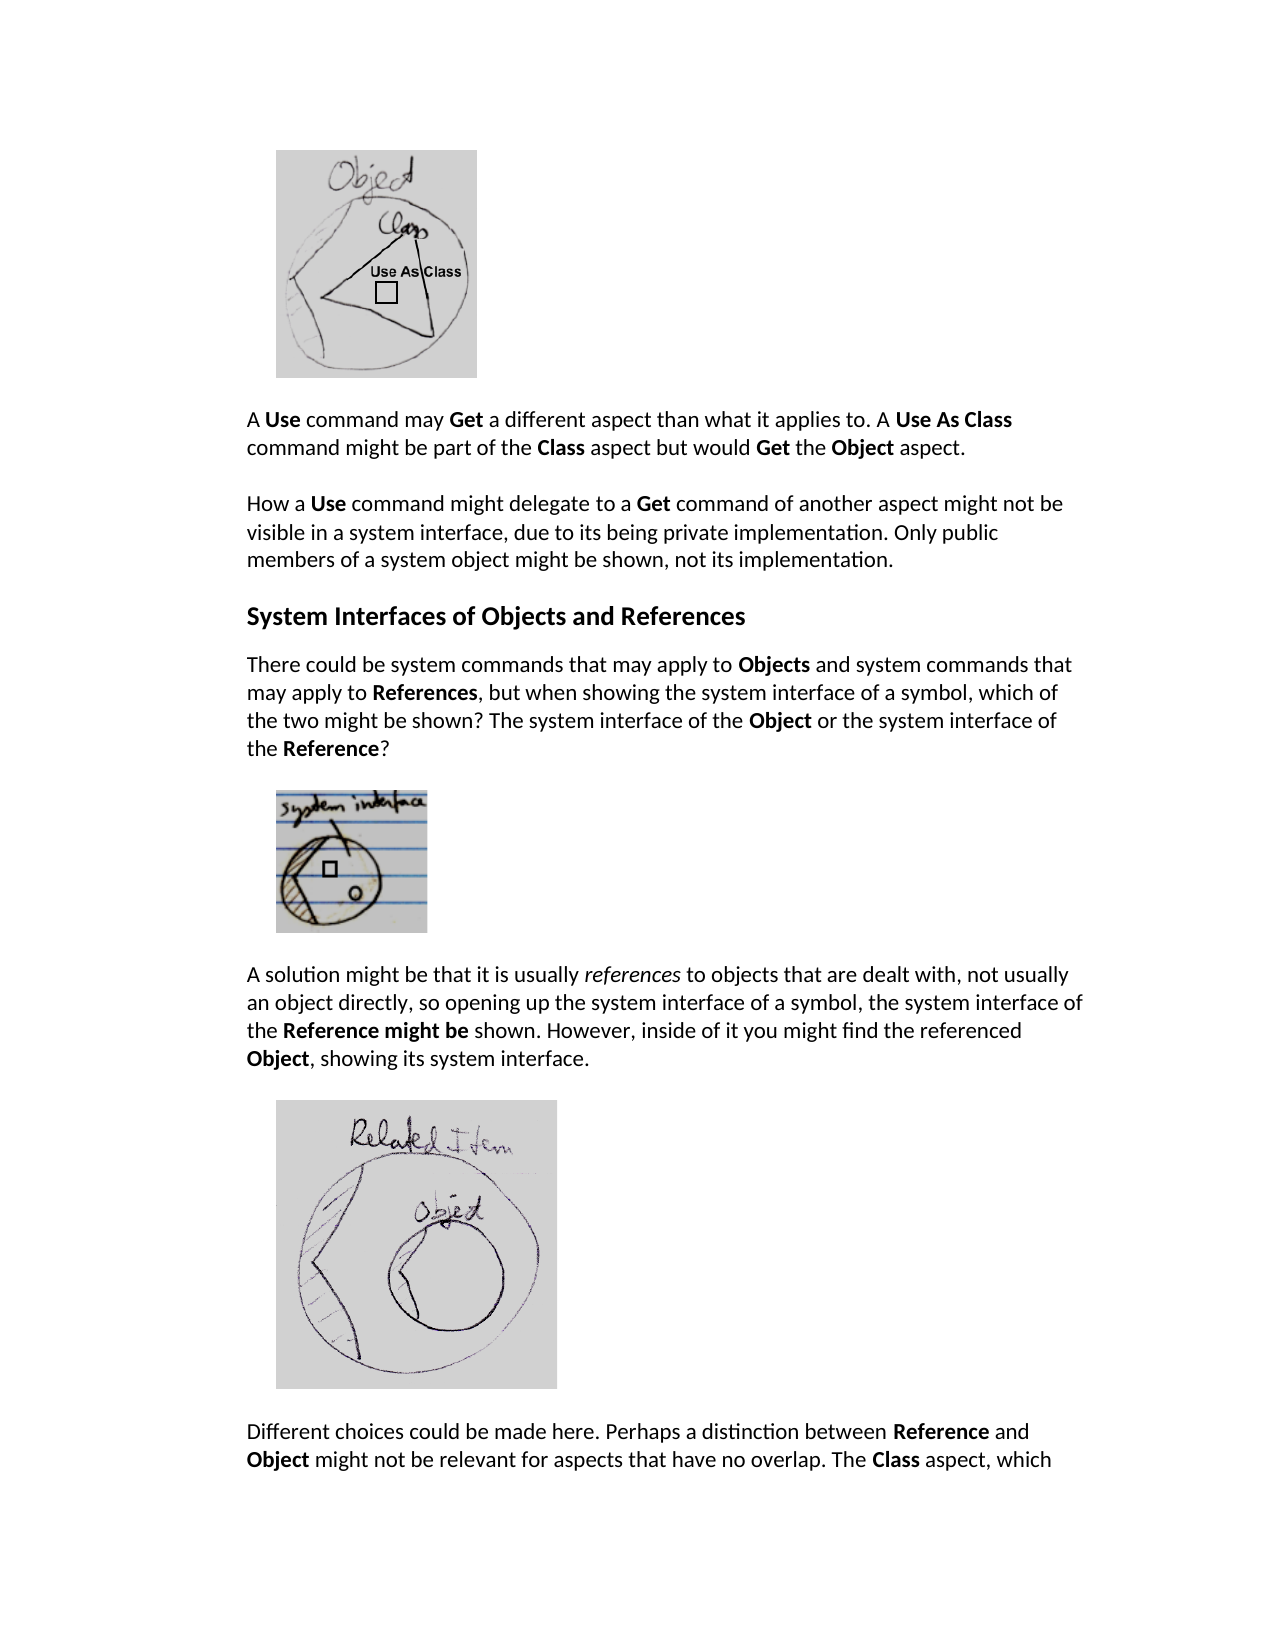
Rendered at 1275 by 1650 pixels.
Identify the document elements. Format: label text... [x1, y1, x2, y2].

text How a Use command might delegate to a Get command of another aspect might not be visible in a system interface, due to its being private implementation. Only public members of a system object might be shown, not its implementation. [247, 489, 1087, 574]
picture [276, 790, 428, 933]
picture [276, 1100, 558, 1389]
text A Use command may Get a different aspect than what it applies to. A Use As Class command might be part of the Class aspect but would Get the Object aspect. [247, 406, 1087, 462]
subtitle System Interfaces of Objects and References [247, 599, 1087, 632]
text There could be system commands that may apply to Objects and system commands that may apply to References, but when showing the system interface of a symbol, which of the two might be shown? The system interface of the Object or the system interface of the Reference? [247, 650, 1087, 762]
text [247, 1417, 1087, 1473]
text A solution might be that it is usually references to objects that are dealt with, not usually an object directly, so opening up the system interface of a symbol, the system interface of the Reference might be shown. However, inside of it you might find the referenced Object, showing its system interface. [247, 960, 1087, 1072]
picture [276, 150, 477, 378]
